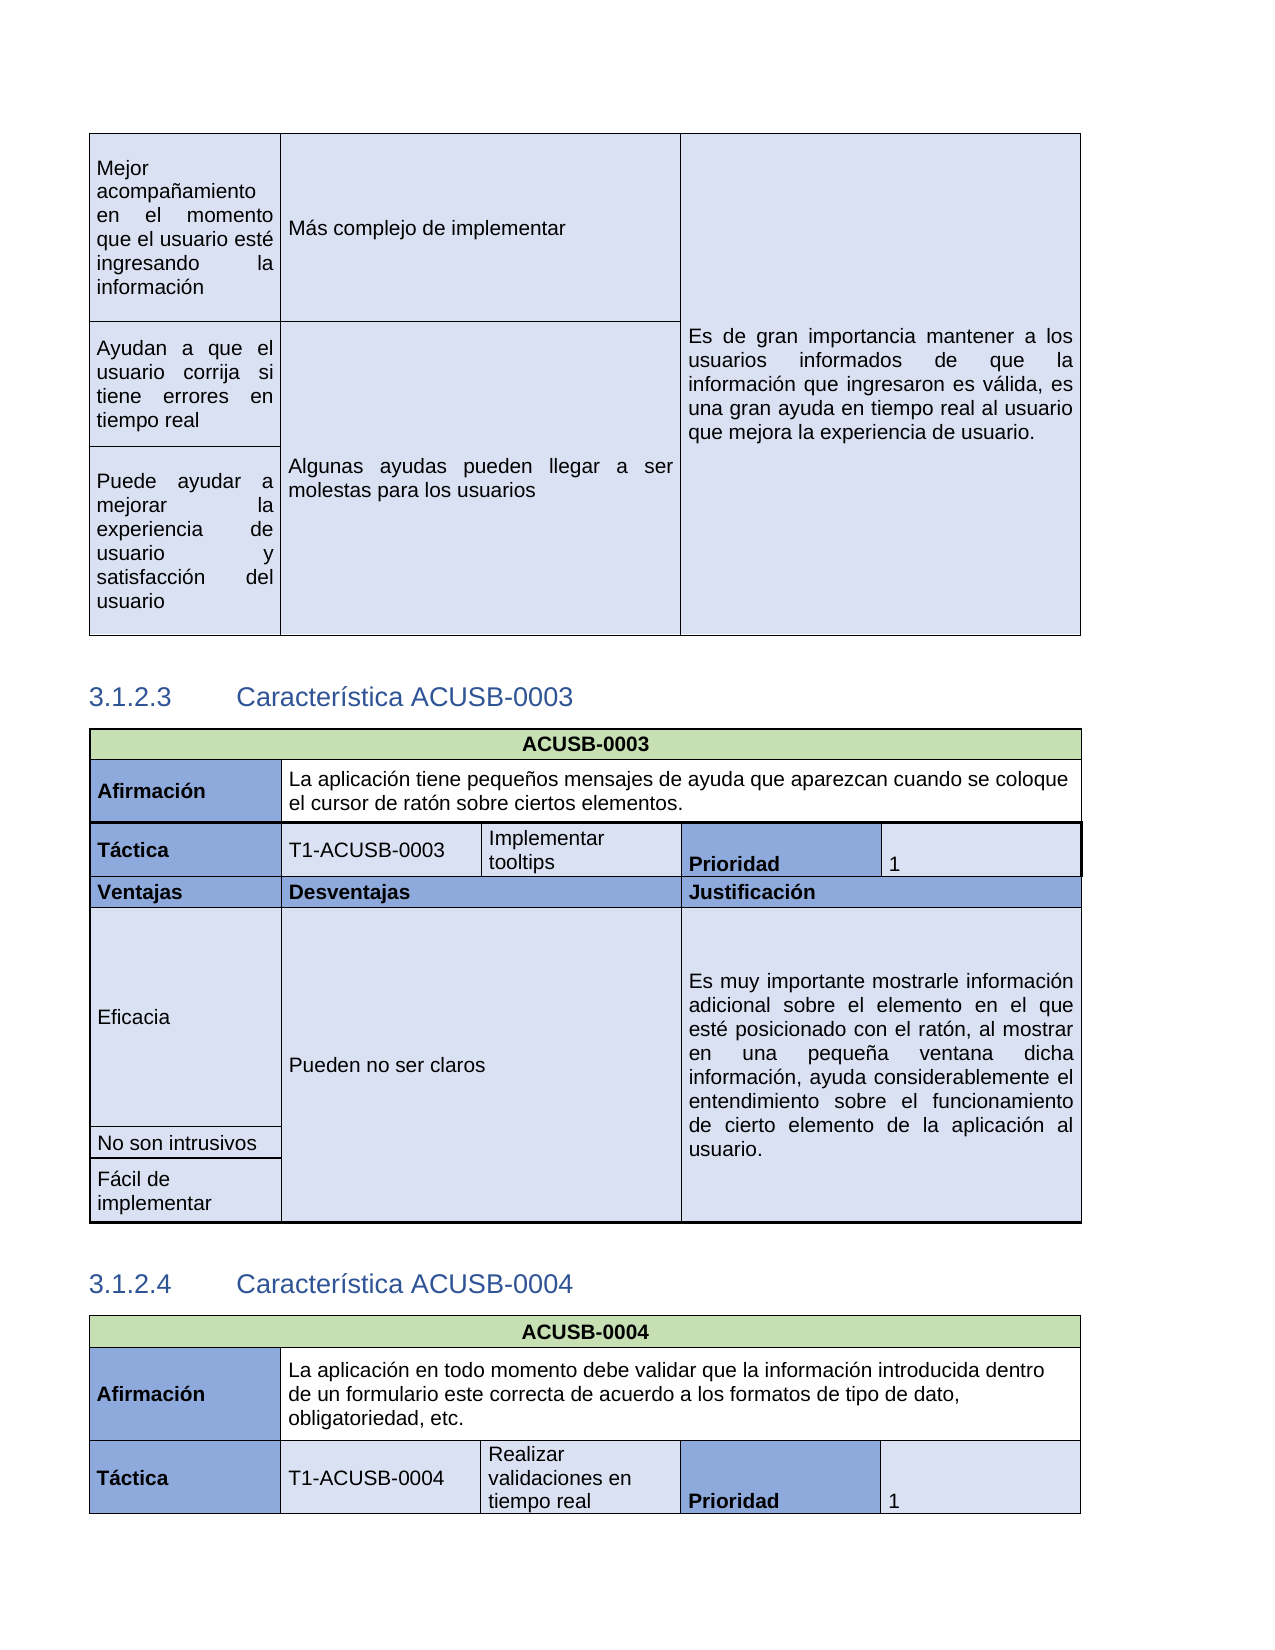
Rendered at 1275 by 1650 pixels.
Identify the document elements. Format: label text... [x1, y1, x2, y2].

table_cell Prioridad [681, 1441, 880, 1513]
table_cell Es de gran importancia mantener a los usuarios informados de que la información que ingresaron es válida, es una gran ayuda en tiempo real al usuario que mejora la experiencia de usuario. [681, 134, 1080, 634]
table_cell Afirmación [91, 760, 281, 821]
table_cell Implementar tooltips [482, 824, 681, 876]
table_cell T1-ACUSB-0003 [282, 824, 481, 876]
table_cell T1-ACUSB-0004 [281, 1441, 480, 1513]
table_cell Es muy importante mostrarle información adicional sobre el elemento en el que esté posicionado con el ratón, al mostrar en una pequeña ventana dicha información, ayuda considerablemente el entendimiento sobre el funcionamiento de cierto elemento de la aplicación al usuario. [682, 908, 1081, 1221]
table_cell Ventajas [91, 877, 281, 907]
table_cell Algunas ayudas pueden llegar a ser molestas para los usuarios [281, 322, 680, 634]
table_cell No son intrusivos [91, 1127, 281, 1157]
table_cell Justificación [682, 877, 1081, 907]
table_cell La aplicación tiene pequeños mensajes de ayuda que aparezcan cuando se coloque el cursor de ratón sobre ciertos elementos. [282, 760, 1081, 821]
table_cell Puede ayudar a mejorar la experiencia de usuario y satisfacción del usuario [90, 447, 280, 634]
table_cell Ayudan a que el usuario corrija si tiene errores en tiempo real [90, 322, 280, 446]
table_cell Eficacia [91, 908, 281, 1126]
table_cell 1 [882, 824, 1080, 876]
table_cell Mejor acompañamiento en el momento que el usuario esté ingresando la información [90, 134, 280, 321]
table_cell Pueden no ser claros [282, 908, 681, 1221]
table_cell La aplicación en todo momento debe validar que la información introducida dentro de un formulario este correcta de acuerdo a los formatos de tipo de dato, obligatoriedad, etc. [281, 1348, 1080, 1440]
table_cell Realizar validaciones en tiempo real [481, 1441, 680, 1513]
subtitle Característica ACUSB-0004 [89, 1268, 1186, 1300]
table_cell Fácil de implementar [91, 1159, 281, 1221]
table_cell Más complejo de implementar [281, 134, 680, 321]
table_header ACUSB-0003 [91, 730, 1081, 759]
table_cell 1 [881, 1441, 1080, 1513]
table_cell Táctica [90, 1441, 280, 1513]
subtitle Característica ACUSB-0003 [89, 681, 1186, 712]
table_cell Prioridad [682, 824, 881, 876]
table_header ACUSB-0004 [90, 1316, 1080, 1347]
table_cell Afirmación [90, 1348, 280, 1440]
table_cell Táctica [91, 824, 281, 876]
table_cell Desventajas [282, 877, 681, 907]
